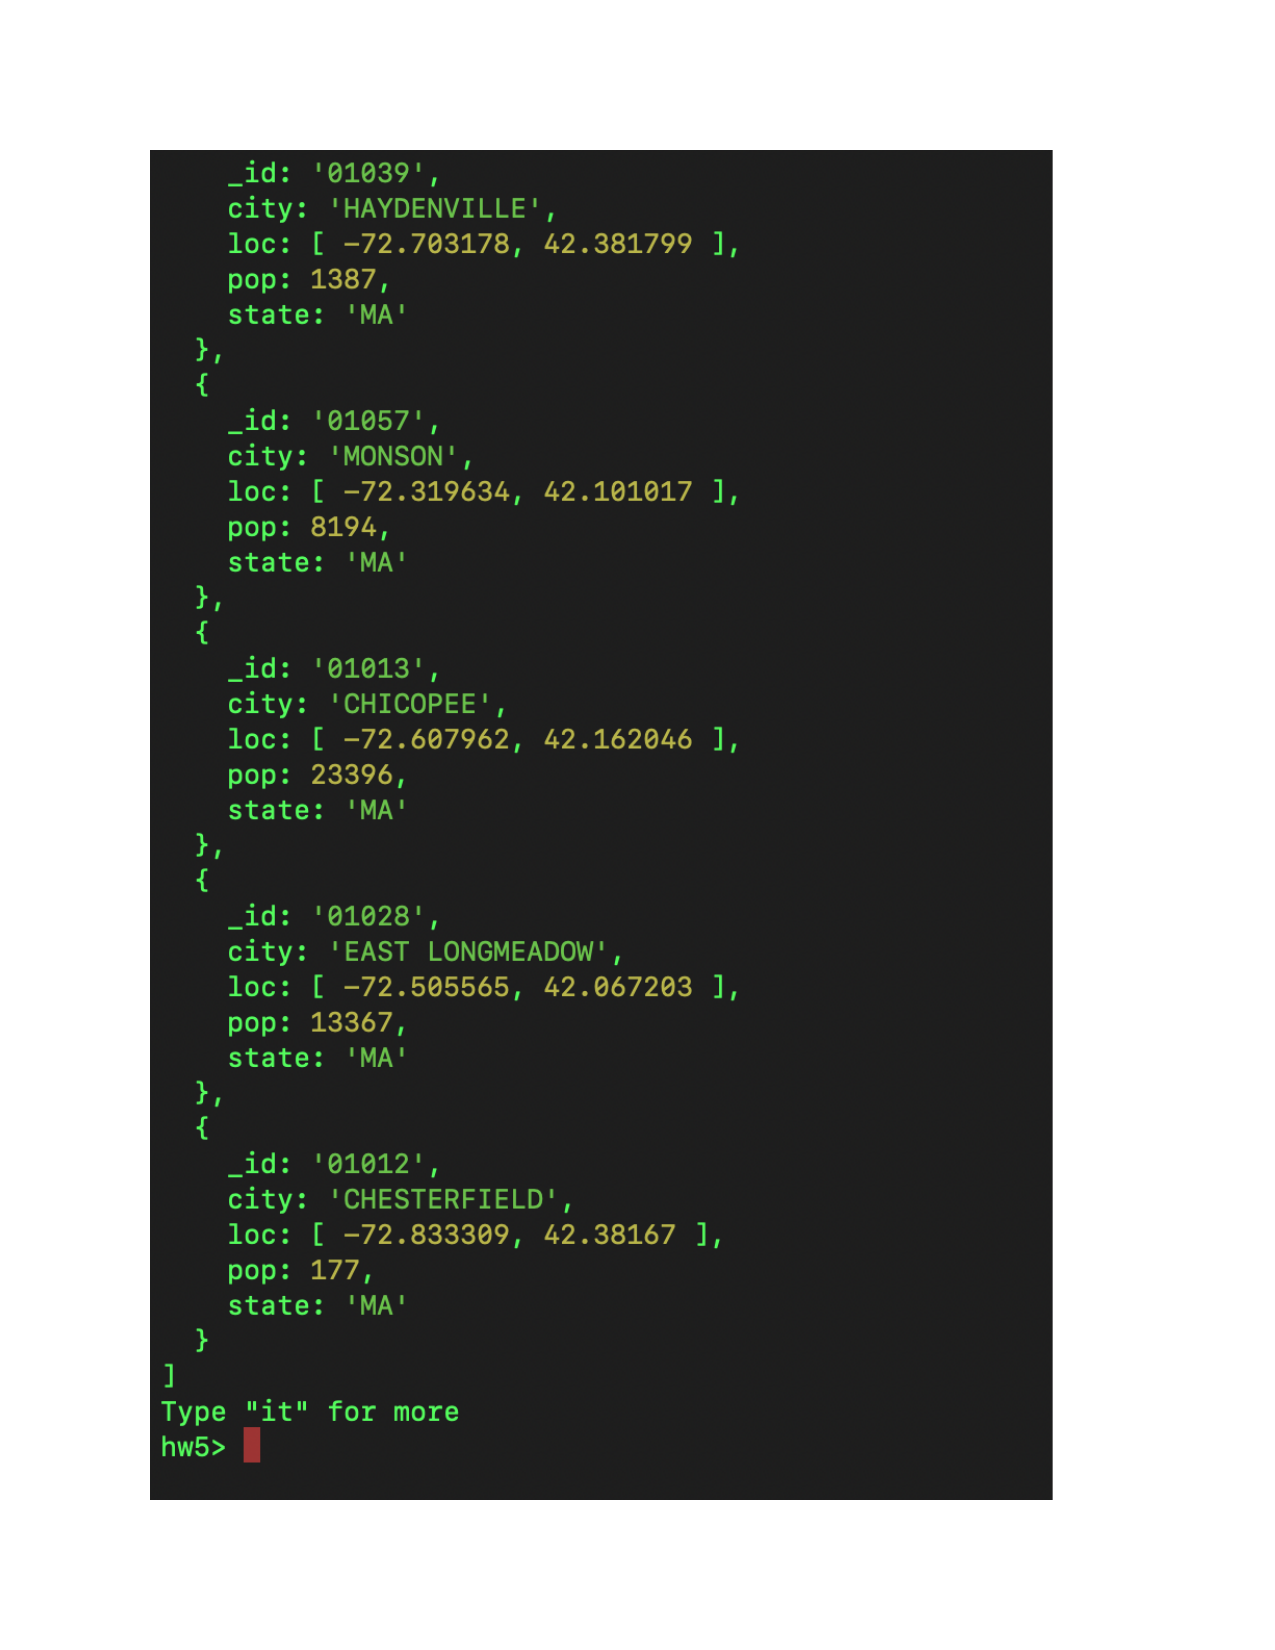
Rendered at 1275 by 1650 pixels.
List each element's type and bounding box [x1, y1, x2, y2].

picture [150, 150, 1053, 1500]
